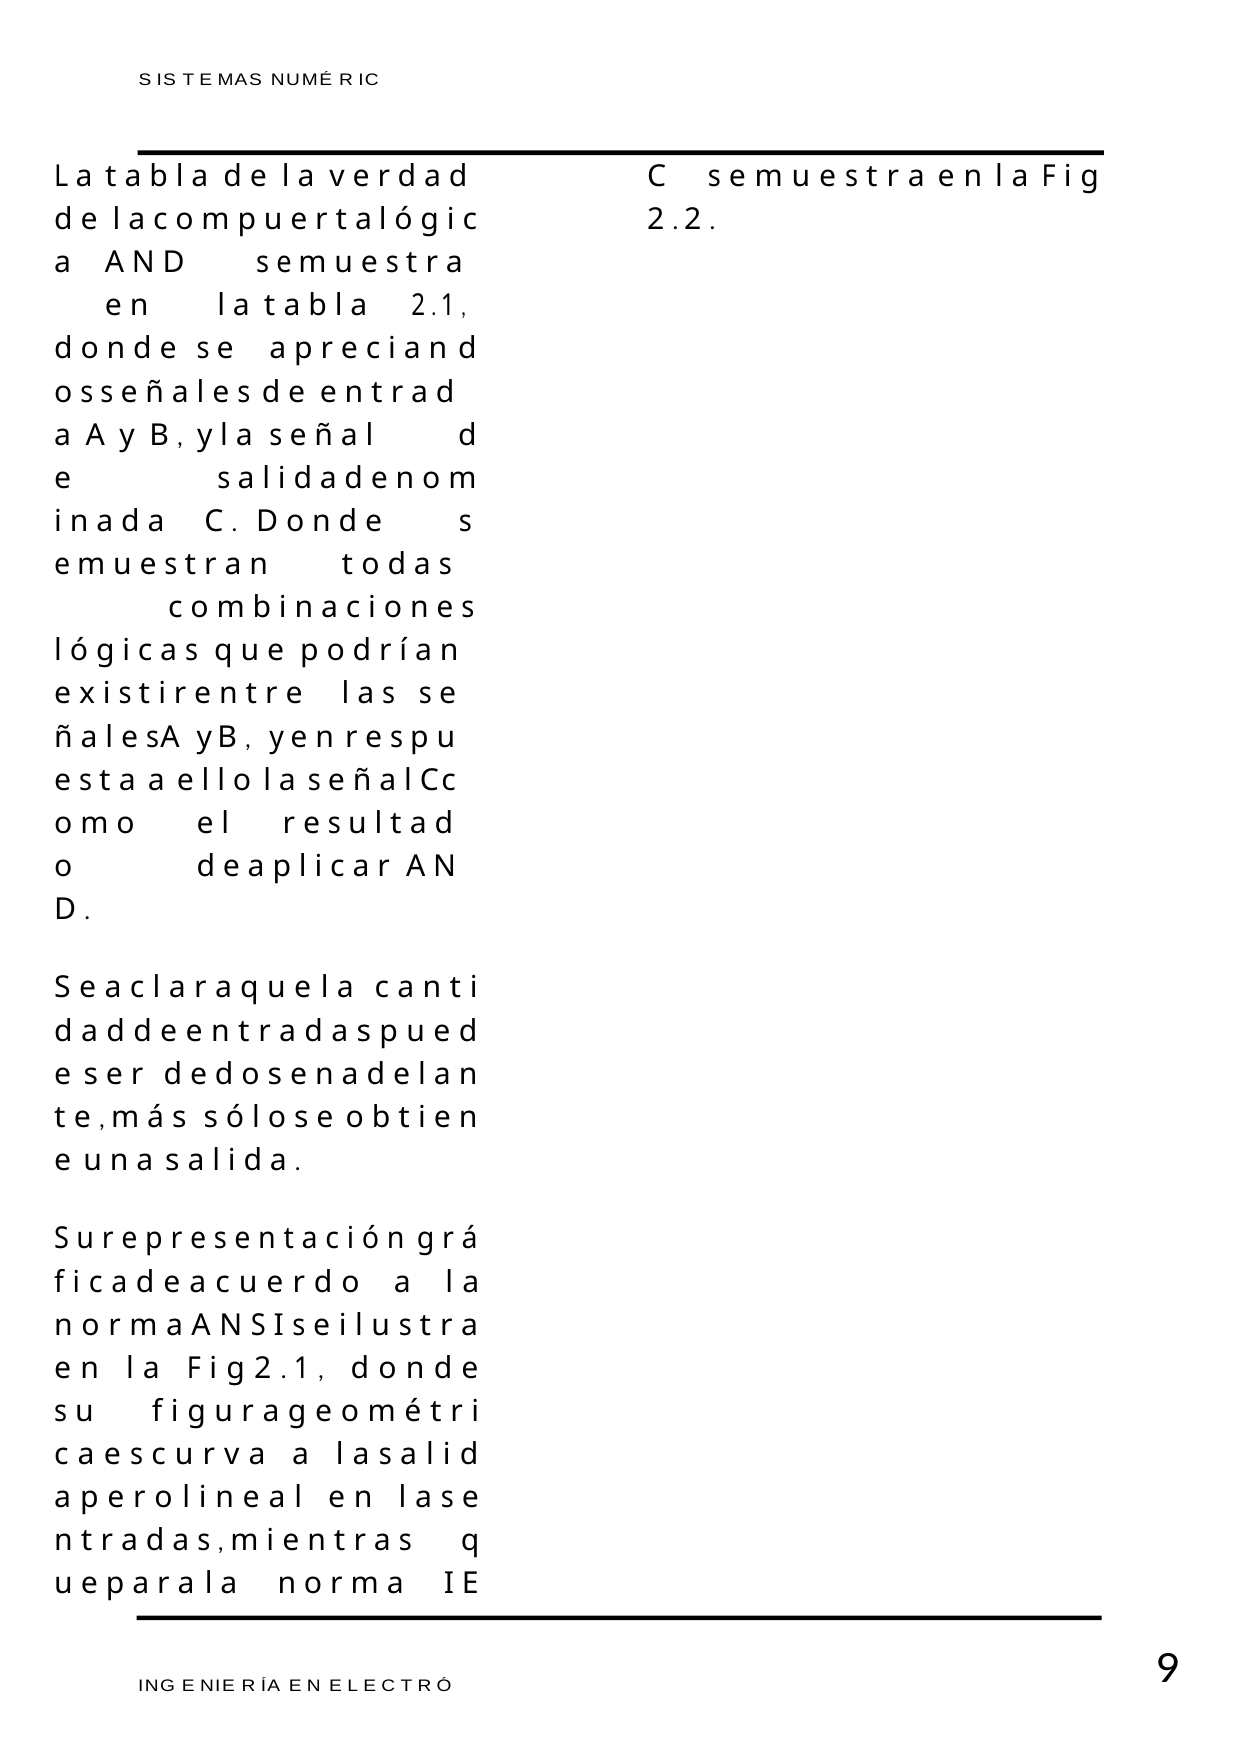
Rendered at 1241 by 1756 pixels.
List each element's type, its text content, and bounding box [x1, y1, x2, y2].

text L a t a b l a d e l a v e r d a d d e l a c o m p u e r t a l ó g i c a A N D s e m u e s t r a e n l a t a b l a 2 . 1 , d o n d e s e a p r e c i a n d o s s e ñ a l e s d e e n t r a d a A y B , y l a s e ñ a l d e s a l i d a d e n o m i n a d a C . D o n d e s e m u e s t r a n t o d a s l a s p o s i b l e s c o m b i n a c i o n e s l ó g i c a s q u e p o d r í a n e x i s t i r e n t r e l a s s e ñ a l e s A y B , y e n r e s p u e s t a a e l l o l a s e ñ a l C c o m o e l r e s u l t a d o d e a p l i c a r A N D . [54, 154, 479, 928]
text S u r e p r e s e n t a c i ó n g r á f i c a d e a c u e r d o a l a n o r m a A N S I s e i l u s t r a e n l a F i g 2 . 1 , d o n d e s u f i g u r a g e o m é t r i c a e s c u r v a a l a s a l i d a p e r o l i n e a l e n l a s e n t r a d a s , m i e n t r a s q u e p a r a l a n o r m a I E C s e m u e s t r a e n l a F i g 2 . 2 . [54, 1217, 479, 1603]
text S u r e p r e s e n t a c i ó n g r á f i c a d e a c u e r d o a l a n o r m a A N S I s e i l u s t r a e n l a F i g 2 . 1 , d o n d e s u f i g u r a g e o m é t r i c a e s c u r v a a l a s a l i d a p e r o l i n e a l e n l a s e n t r a d a s , m i e n t r a s q u e p a r a l a n o r m a I E C s e m u e s t r a e n l a F i g 2 . 2 . [647, 154, 1099, 238]
text S e a c l a r a q u e l a c a n t i d a d d e e n t r a d a s p u e d e s e r d e d o s e n a d e l a n t e , m á s s ó l o s e o b t i e n e u n a s a l i d a . [54, 966, 478, 1179]
